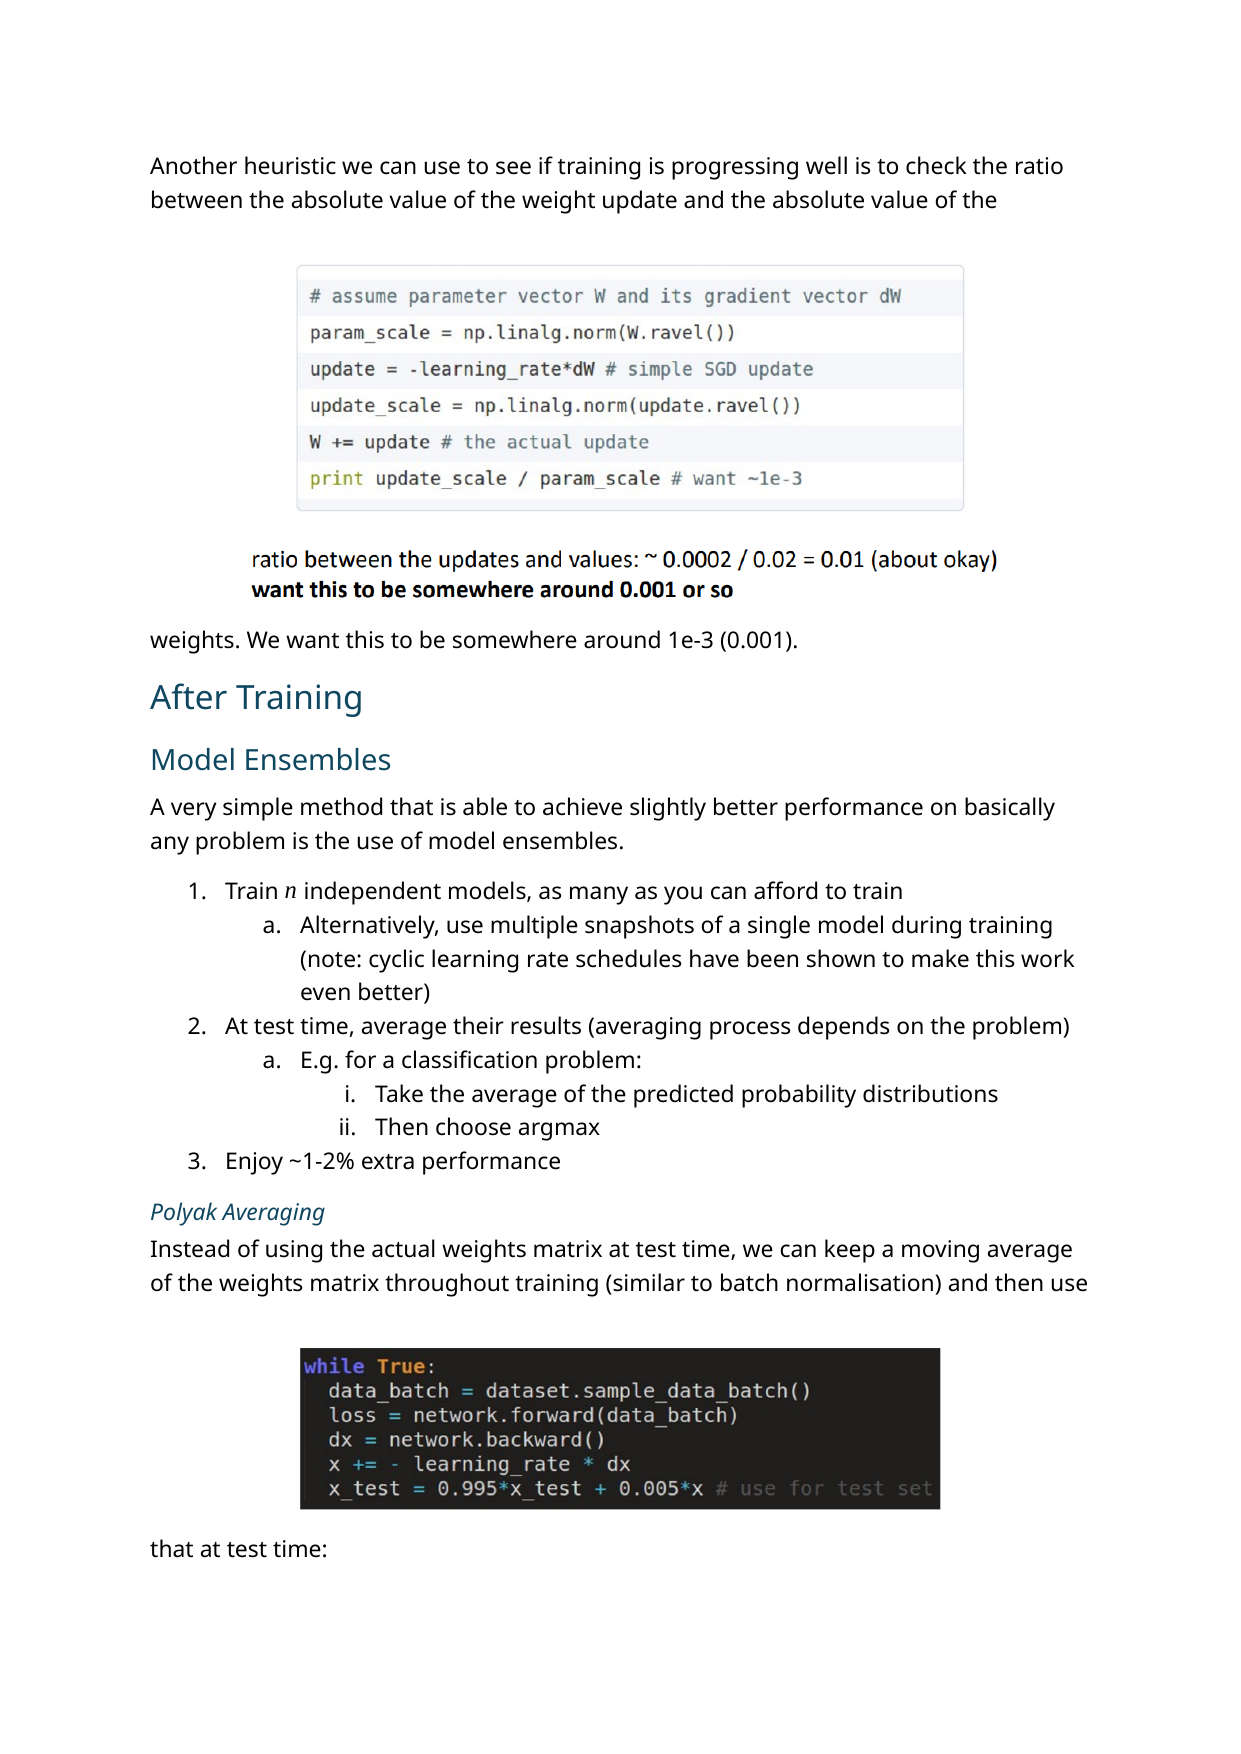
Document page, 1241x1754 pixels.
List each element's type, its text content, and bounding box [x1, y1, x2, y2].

list Enjoy ~1-2% extra performance [187, 1145, 1090, 1176]
subtitle Model Ensembles [150, 740, 1090, 779]
subtitle Polyak Averaging [150, 1195, 1090, 1227]
picture [286, 1339, 954, 1522]
list Take the average of the predicted probability distributions [356, 1077, 1090, 1109]
list At test time, average their results (averaging process depends on the problem) [187, 1010, 1090, 1041]
subtitle After Training [150, 674, 1090, 719]
list E.g. for a classification problem: [262, 1044, 1090, 1075]
list Train independent models, as many as you can afford to train [187, 875, 1090, 906]
list Then choose argmax [356, 1111, 1090, 1142]
list Alternatively, use multiple snapshots of a single model during training (note: cyclic learning rate schedules have been shown to make this work even better) [262, 909, 1090, 1007]
text A very simple method that is able to achieve slightly better performance on basically any problem is the use of model ensembles. [150, 791, 1090, 856]
picture [232, 253, 1008, 612]
